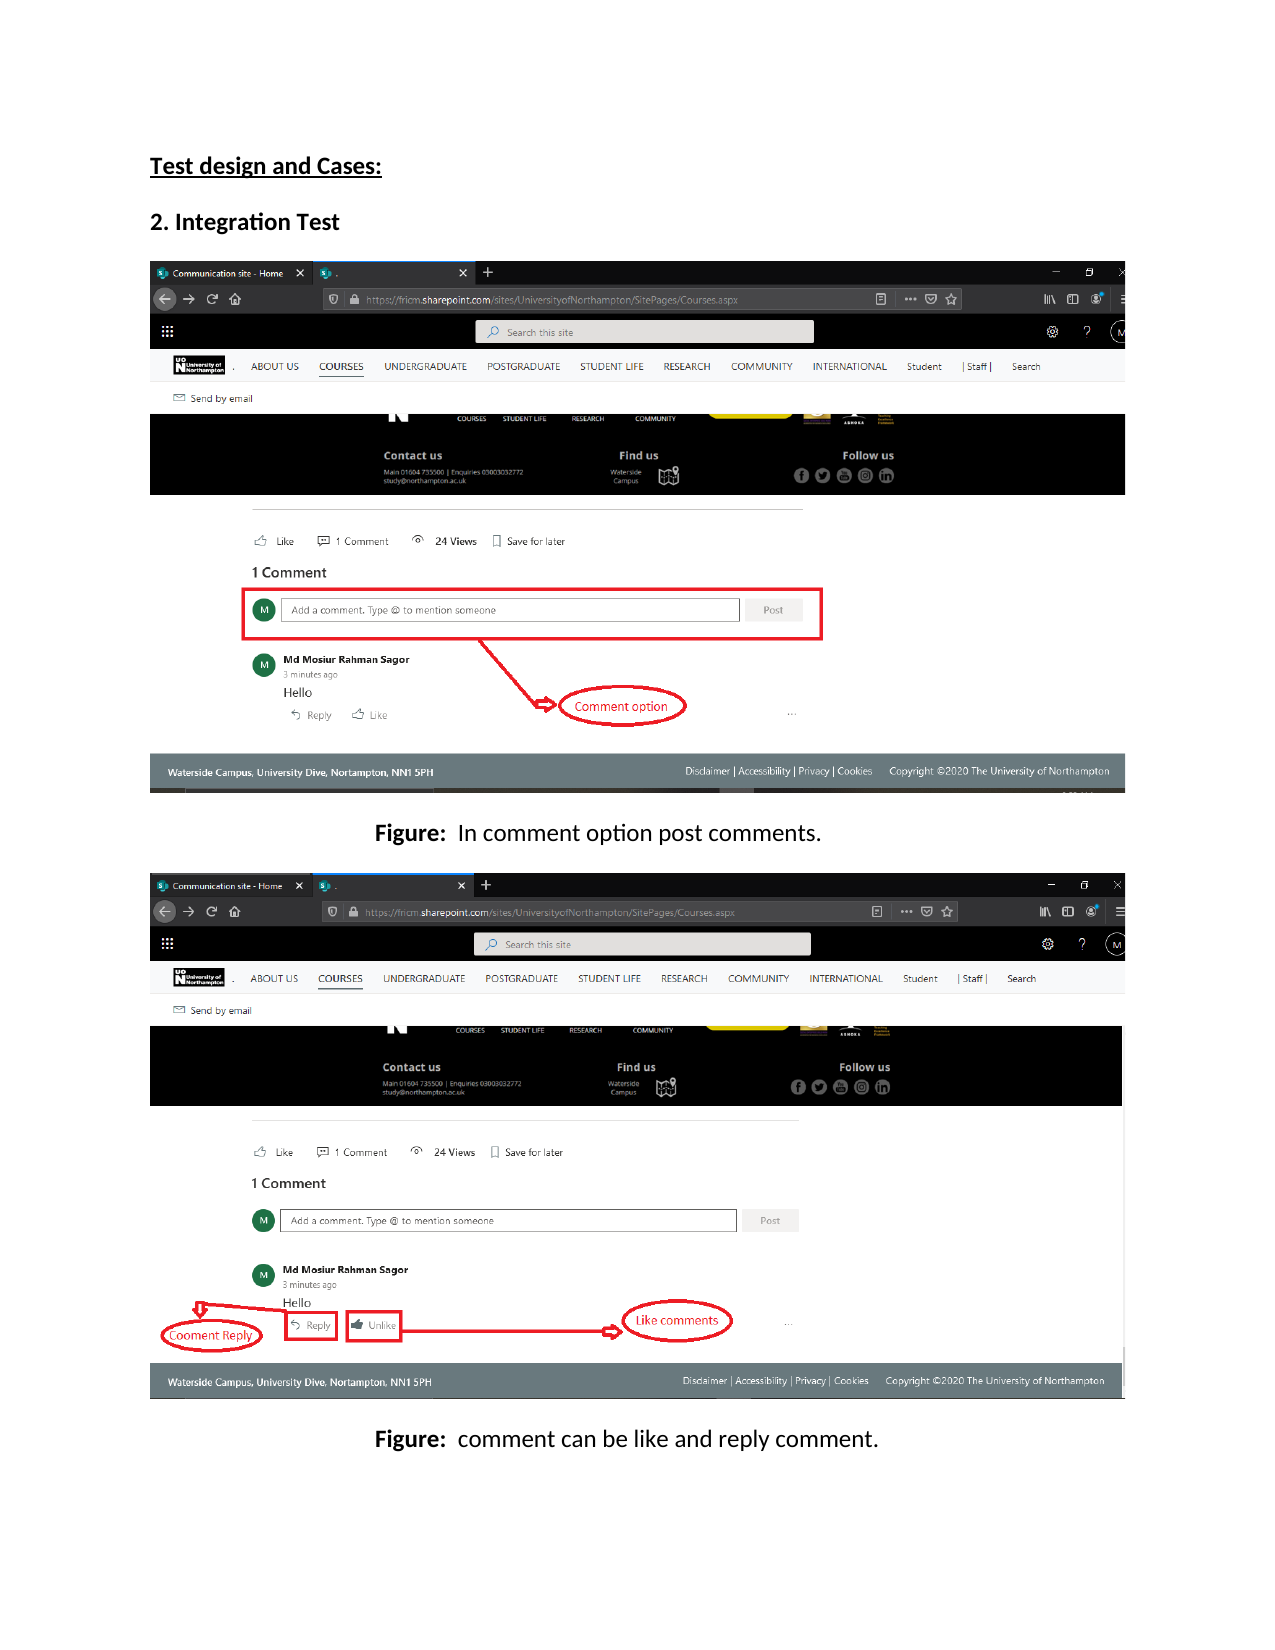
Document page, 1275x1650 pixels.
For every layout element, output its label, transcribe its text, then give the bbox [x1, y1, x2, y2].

text Test design and Cases: [150, 150, 1125, 181]
text Figure: In comment option post comments. [300, 817, 1125, 848]
text Figure: comment can be like and reply comment. [300, 1423, 1125, 1454]
picture [150, 873, 1125, 1399]
text 2. Integration Test [150, 206, 1125, 236]
picture [150, 261, 1125, 793]
